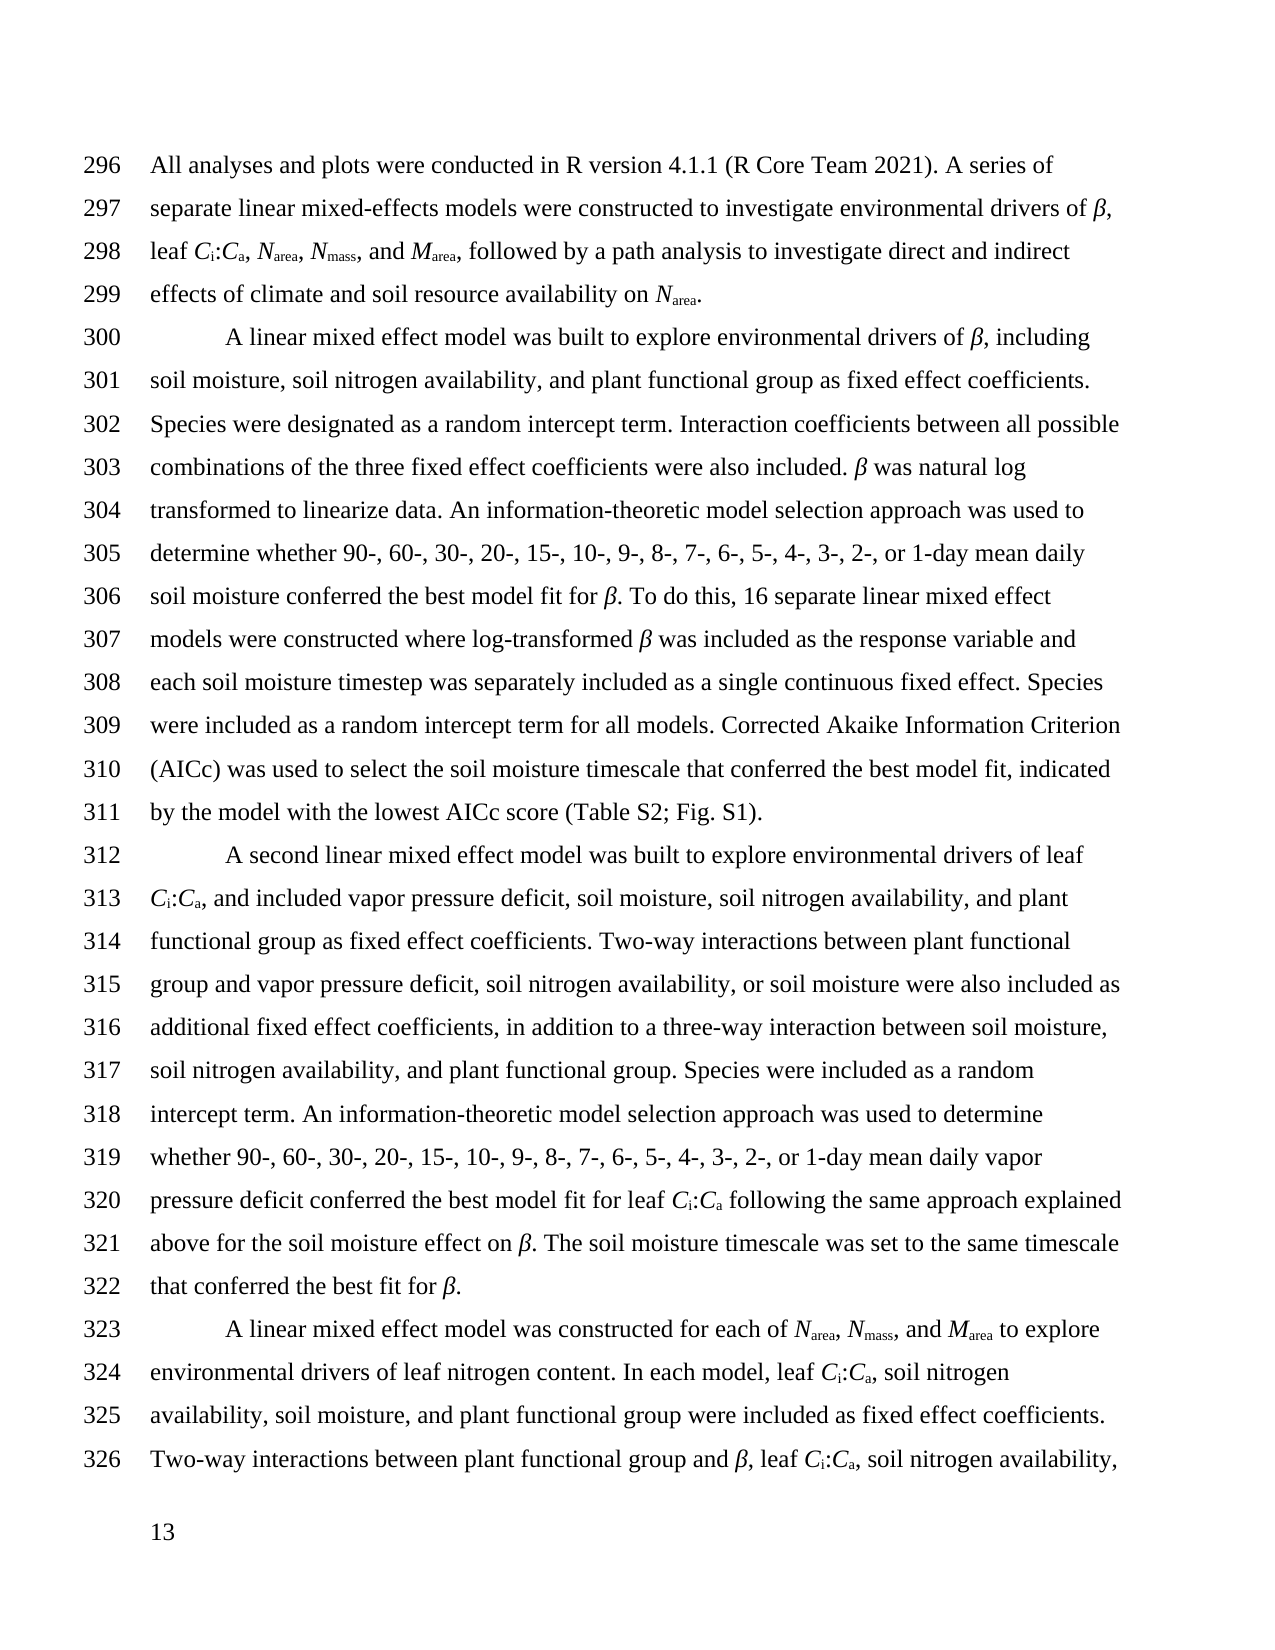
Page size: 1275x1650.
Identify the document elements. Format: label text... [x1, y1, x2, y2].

text All analyses and plots were conducted in R version 4.1.1 (R Core Team 2021). A series of separate linear mixed-effects models were constructed to investigate environmental drivers of β, leaf Ci:Ca, Narea, Nmass, and Marea, followed by a path analysis to investigate direct and indirect effects of climate and soil resource availability on Narea. [150, 150, 1125, 308]
text A linear mixed effect model was built to explore environmental drivers of β, including soil moisture, soil nitrogen availability, and plant functional group as fixed effect coefficients. Species were designated as a random intercept term. Interaction coefficients between all possible combinations of the three fixed effect coefficients were also included. β was natural log transformed to linearize data. An information-theoretic model selection approach was used to determine whether 90-, 60-, 30-, 20-, 15-, 10-, 9-, 8-, 7-, 6-, 5-, 4-, 3-, 2-, or 1-day mean daily soil moisture conferred the best model fit for β. To do this, 16 separate linear mixed effect models were constructed where log-transformed β was included as the response variable and each soil moisture timestep was separately included as a single continuous fixed effect. Species were included as a random intercept term for all models. Corrected Akaike Information Criterion (AICc) was used to select the soil moisture timescale that conferred the best model fit, indicated by the model with the lowest AICc score (Table S2; Fig. S1). [150, 322, 1125, 826]
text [150, 1314, 1125, 1472]
text A second linear mixed effect model was built to explore environmental drivers of leaf Ci:Ca, and included vapor pressure deficit, soil moisture, soil nitrogen availability, and plant functional group as fixed effect coefficients. Two-way interactions between plant functional group and vapor pressure deficit, soil nitrogen availability, or soil moisture were also included as additional fixed effect coefficients, in addition to a three-way interaction between soil moisture, soil nitrogen availability, and plant functional group. Species were included as a random intercept term. An information-theoretic model selection approach was used to determine whether 90-, 60-, 30-, 20-, 15-, 10-, 9-, 8-, 7-, 6-, 5-, 4-, 3-, 2-, or 1-day mean daily vapor pressure deficit conferred the best model fit for leaf Ci:Ca following the same approach explained above for the soil moisture effect on β. The soil moisture timescale was set to the same timescale that conferred the best fit for β. [150, 840, 1125, 1300]
